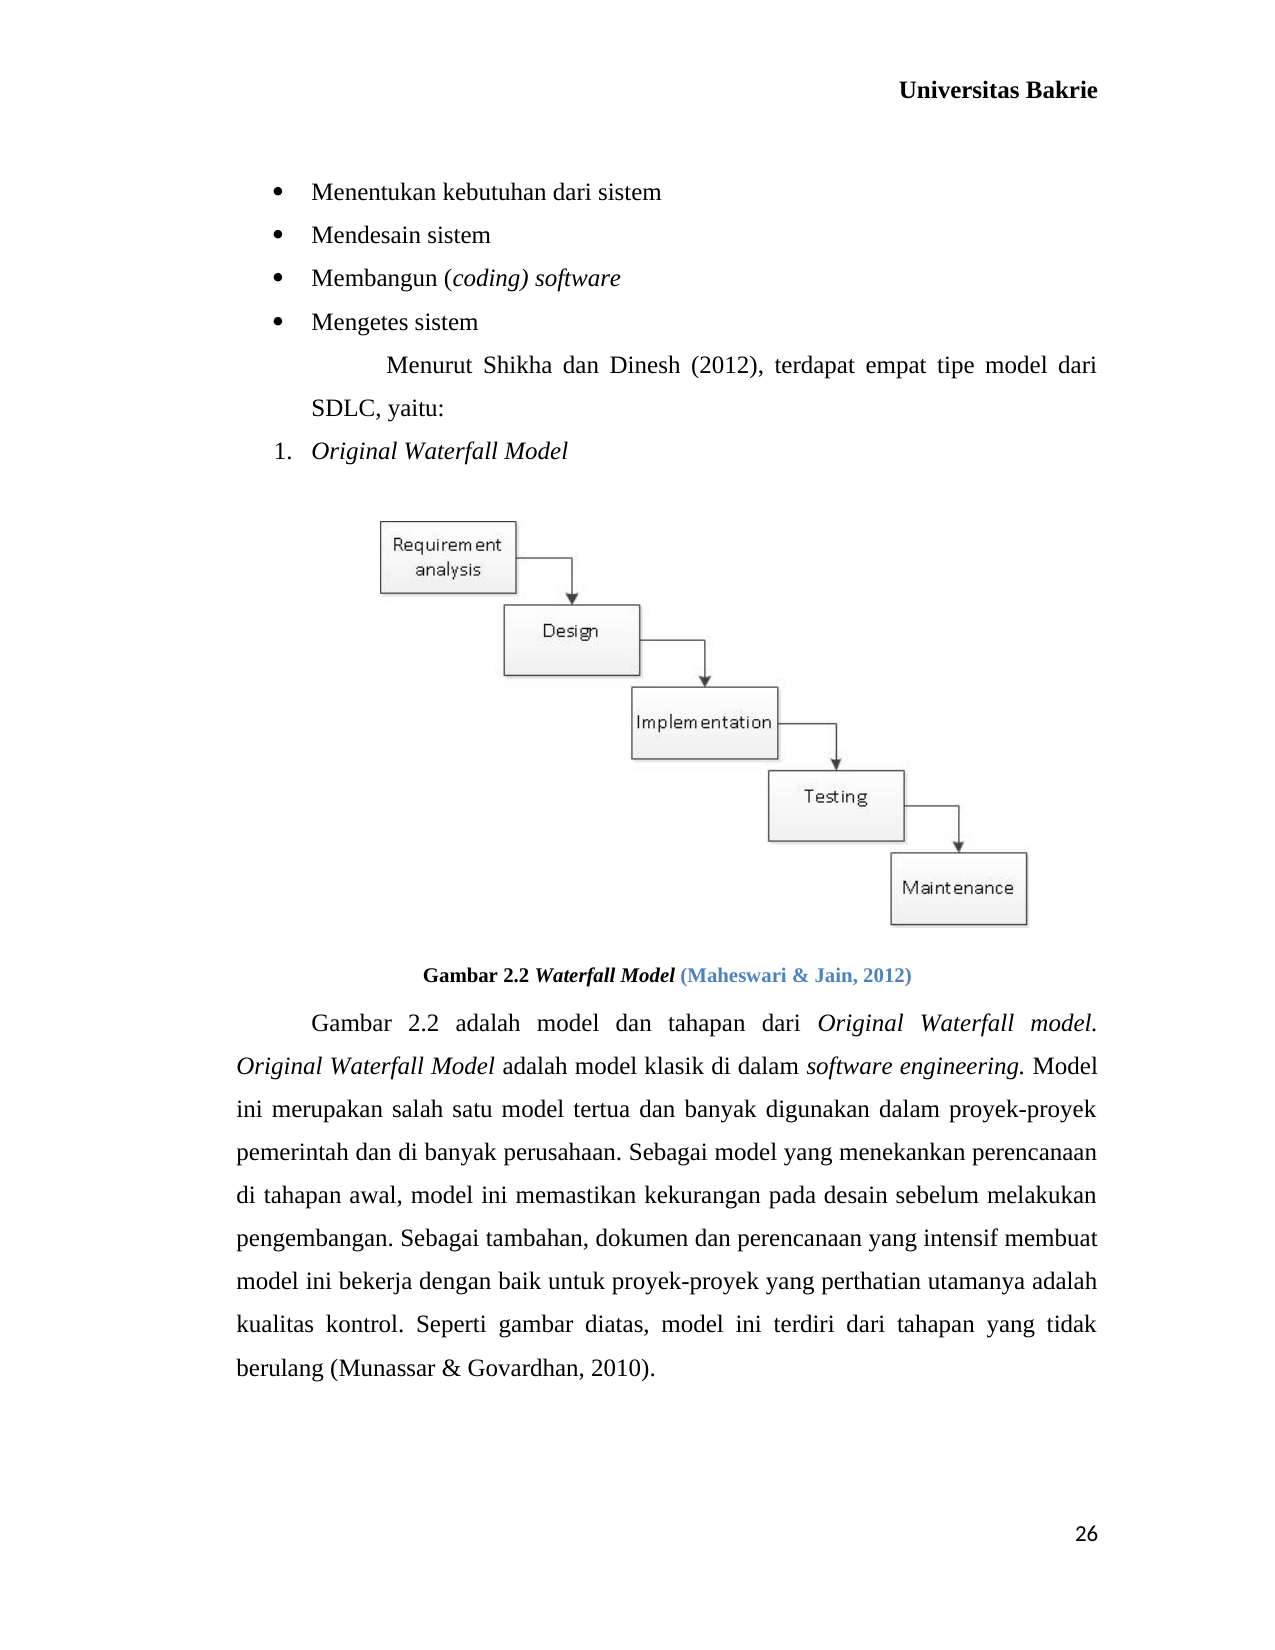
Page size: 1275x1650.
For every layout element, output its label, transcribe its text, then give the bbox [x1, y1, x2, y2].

list Membangun (coding) software [274, 263, 1098, 292]
list Original Waterfall Model [274, 436, 1098, 465]
list Menurut Shikha dan Dinesh (2012), terdapat empat tipe model dari SDLC, yaitu: [311, 350, 1098, 422]
list Mendesain sistem [274, 220, 1098, 249]
list Menentukan kebutuhan dari sistem [274, 177, 1098, 206]
text Gambar 2.2 adalah model dan tahapan dari Original Waterfall model. Original Waterfall Model adalah model klasik di dalam software engineering. Model ini merupakan salah satu model tertua dan banyak digunakan dalam proyek-proyek pemerintah dan di banyak perusahaan. Sebagai model yang menekankan perencanaan di tahapan awal, model ini memastikan kekurangan pada desain sebelum melakukan pengembangan. Sebagai tambahan, dokumen dan perencanaan yang intensif membuat model ini bekerja dengan baik untuk proyek-proyek yang perthatian utamanya adalah kualitas kontrol. Seperti gambar diatas, model ini terdiri dari tahapan yang tidak berulang. [236, 1008, 1098, 1381]
list Mengetes sistem [274, 307, 1098, 335]
text Gambar 2.2 Waterfall Model [236, 963, 1098, 987]
picture [380, 521, 1030, 928]
